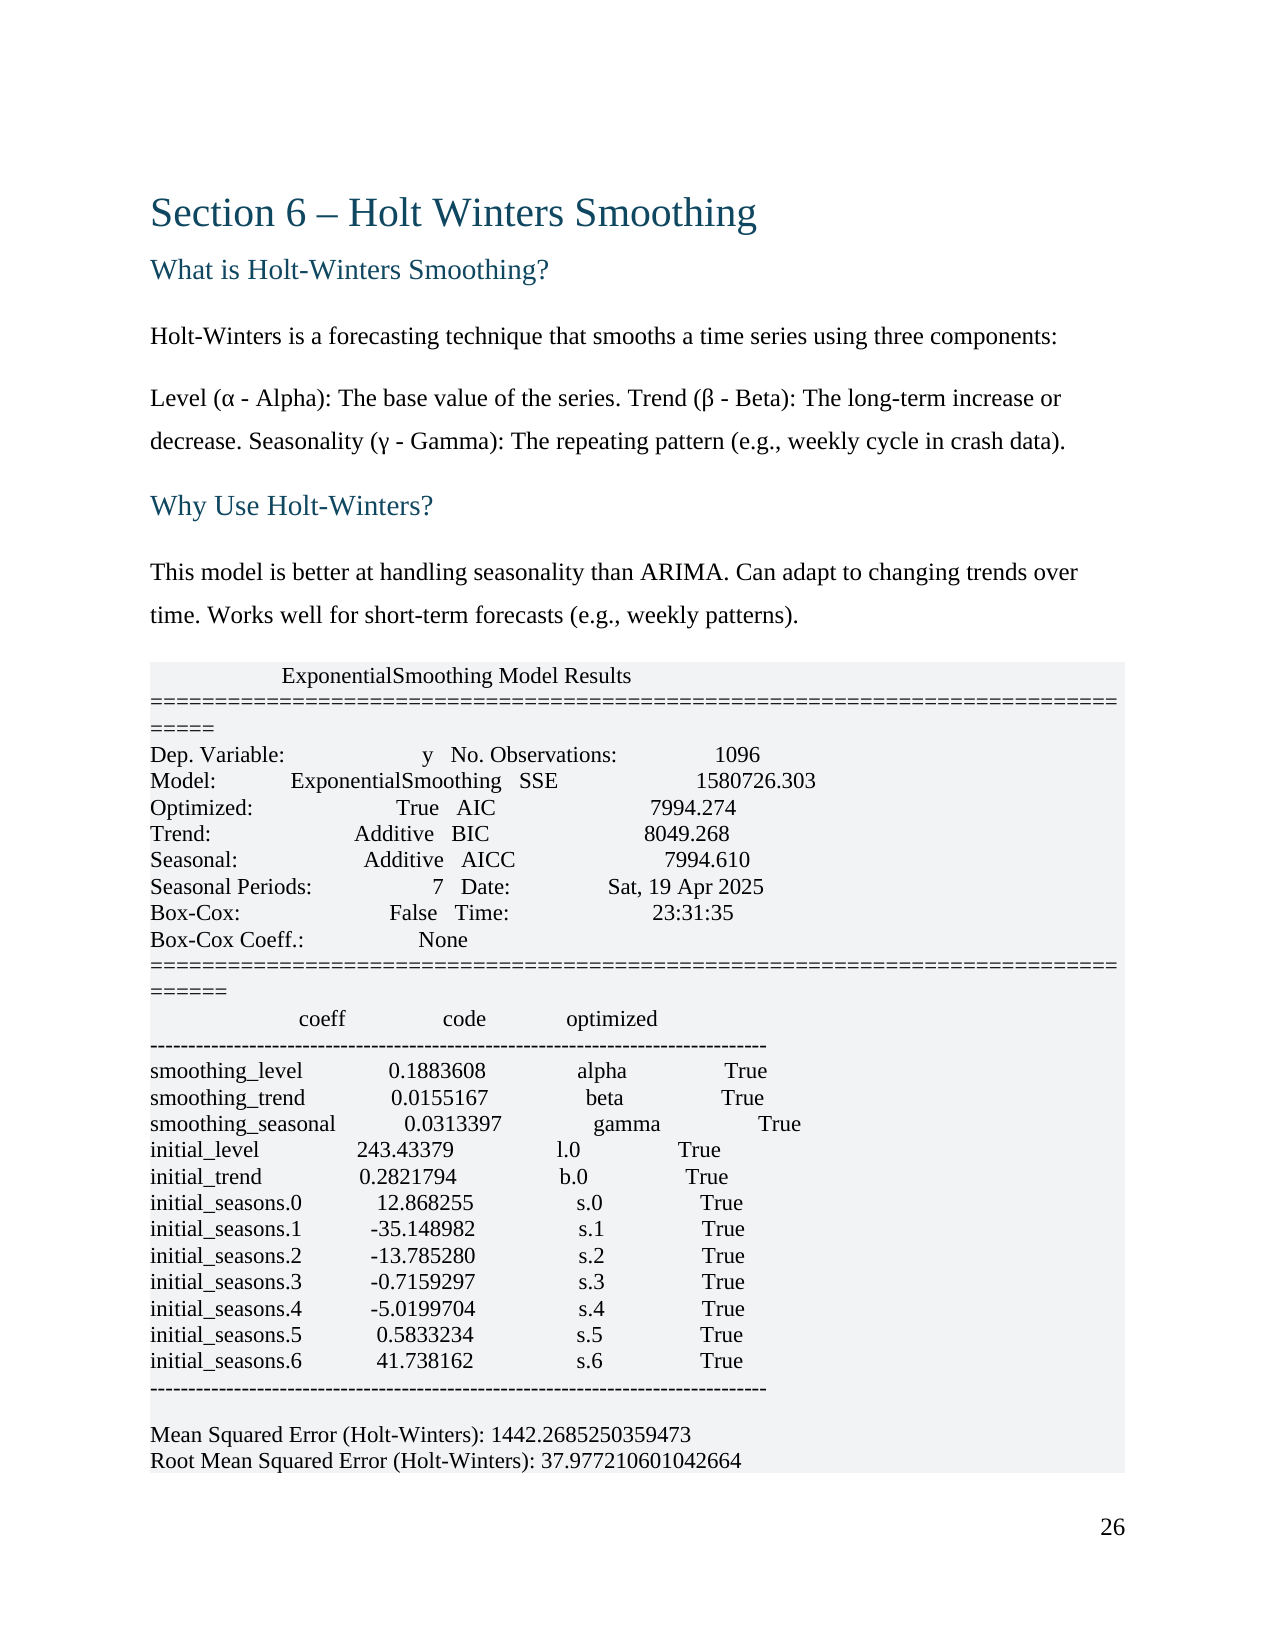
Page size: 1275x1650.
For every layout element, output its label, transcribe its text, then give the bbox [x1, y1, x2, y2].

subtitle What is Holt-Winters Smoothing? [150, 252, 1125, 286]
text Level (α - Alpha): The base value of the series. Trend (β - Beta): The long-term increase or decrease. Seasonality (γ - Gamma): The repeating pattern (e.g., weekly cycle in crash data). [150, 383, 1125, 455]
subtitle Section 6 – Holt Winters Smoothing [150, 187, 1125, 235]
subtitle Why Use Holt-Winters? [150, 488, 1125, 522]
text Mean Squared Error (Holt-Winters): 1442.2685250359473 Root Mean Squared Error (Holt-Winters): 37.977210601042664 [150, 1421, 1125, 1473]
text Holt-Winters is a forecasting technique that smooths a time series using three components: [150, 321, 1125, 350]
text ExponentialSmoothing Model Results ================================================================================ Dep. Variable: y No. Observations: 1096 Model: ExponentialSmoothing SSE 1580726.303 Optimized: True AIC 7994.274 Trend: Additive BIC 8049.268 Seasonal: Additive AICC 7994.610 Seasonal Periods: 7 Date: Sat, 19 Apr 2025 Box-Cox: False Time: 23:31:35 Box-Cox Coeff.: None ================================================================================= coeff code optimized --------------------------------------------------------------------------------- smoothing_level 0.1883608 alpha True smoothing_trend 0.0155167 beta True smoothing_seasonal 0.0313397 gamma True initial_level 243.43379 l.0 True initial_trend 0.2821794 b.0 True initial_seasons.0 12.868255 s.0 True initial_seasons.1 -35.148982 s.1 True initial_seasons.2 -13.785280 s.2 True initial_seasons.3 -0.7159297 s.3 True initial_seasons.4 -5.0199704 s.4 True initial_seasons.5 0.5833234 s.5 True initial_seasons.6 41.738162 s.6 True --------------------------------------------------------------------------------- [150, 662, 1125, 1400]
text This model is better at handling seasonality than ARIMA. Can adapt to changing trends over time. Works well for short-term forecasts (e.g., weekly patterns). [150, 557, 1125, 629]
